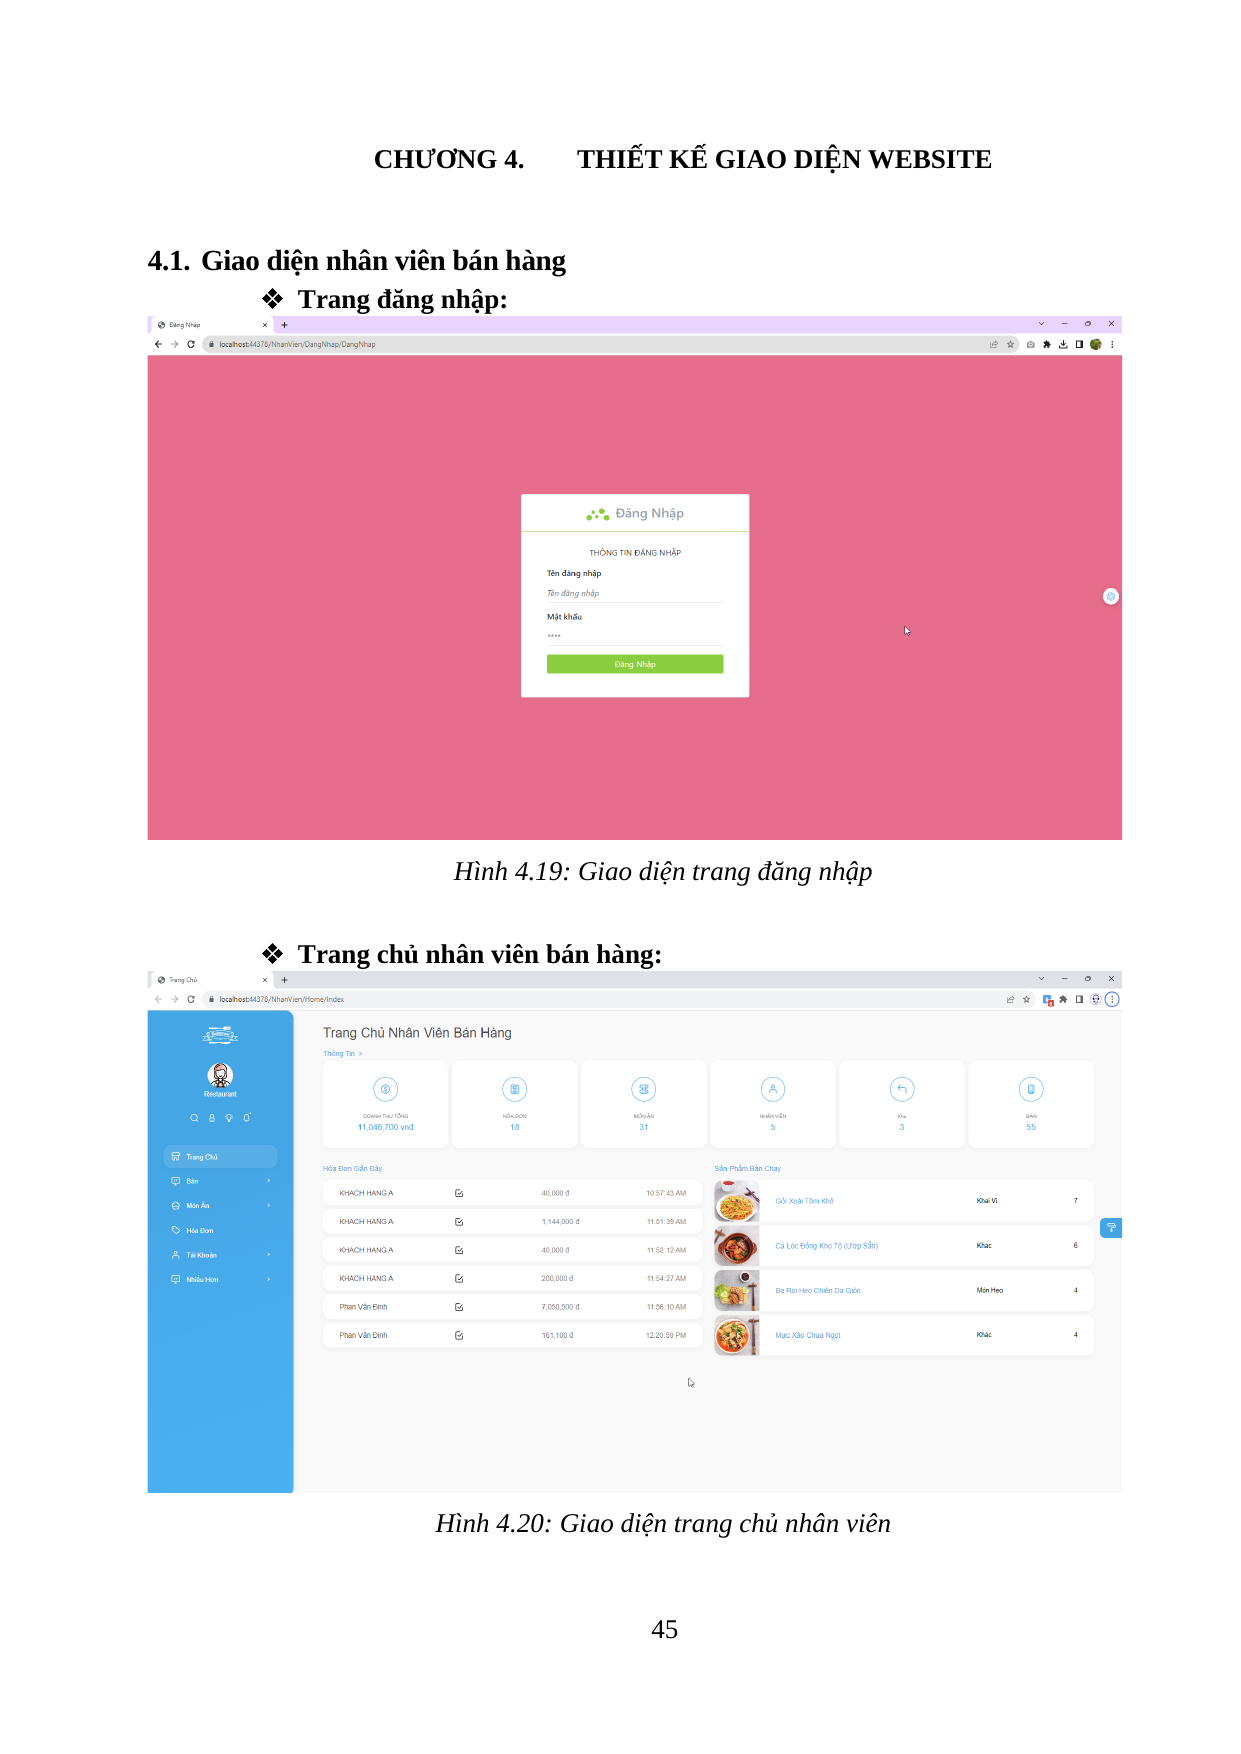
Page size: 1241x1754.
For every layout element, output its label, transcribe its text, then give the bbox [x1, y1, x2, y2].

subtitle THIẾT KẾ GIAO DIỆN WEBSITE [244, 143, 1122, 174]
subtitle Giao diện nhân viên bán hàng [148, 243, 1122, 276]
list Trang đăng nhập: [260, 283, 1122, 314]
picture [147, 316, 1123, 840]
picture [147, 971, 1123, 1493]
list Trang chủ nhân viên bán hàng: [260, 938, 1122, 969]
